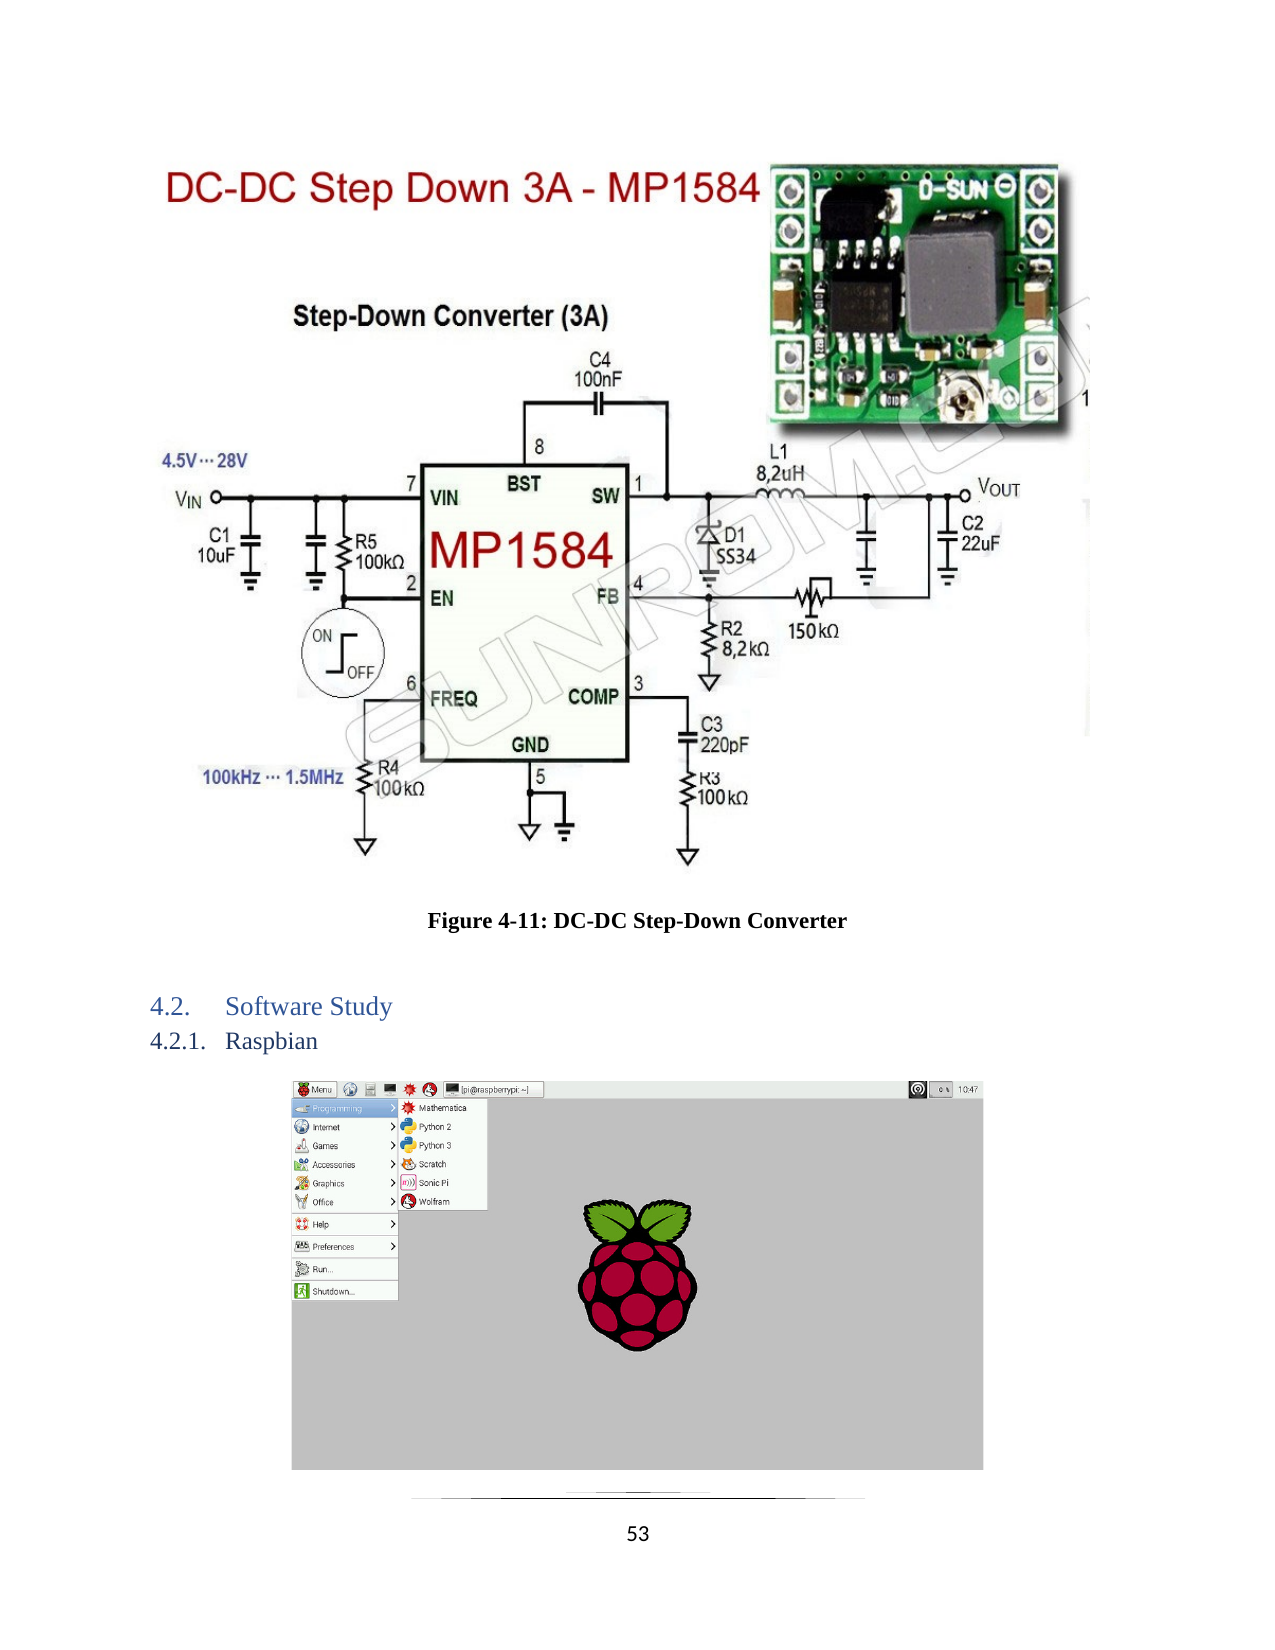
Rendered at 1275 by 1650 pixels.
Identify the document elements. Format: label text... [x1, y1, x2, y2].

picture [150, 150, 1091, 908]
subtitle 4.2. Software Study [150, 991, 1125, 1022]
picture [291, 1081, 984, 1470]
subtitle 4.2.1. Raspbian [150, 1026, 1125, 1054]
text Figure 4-11: DC-DC Step-Down Converter [150, 907, 1125, 934]
